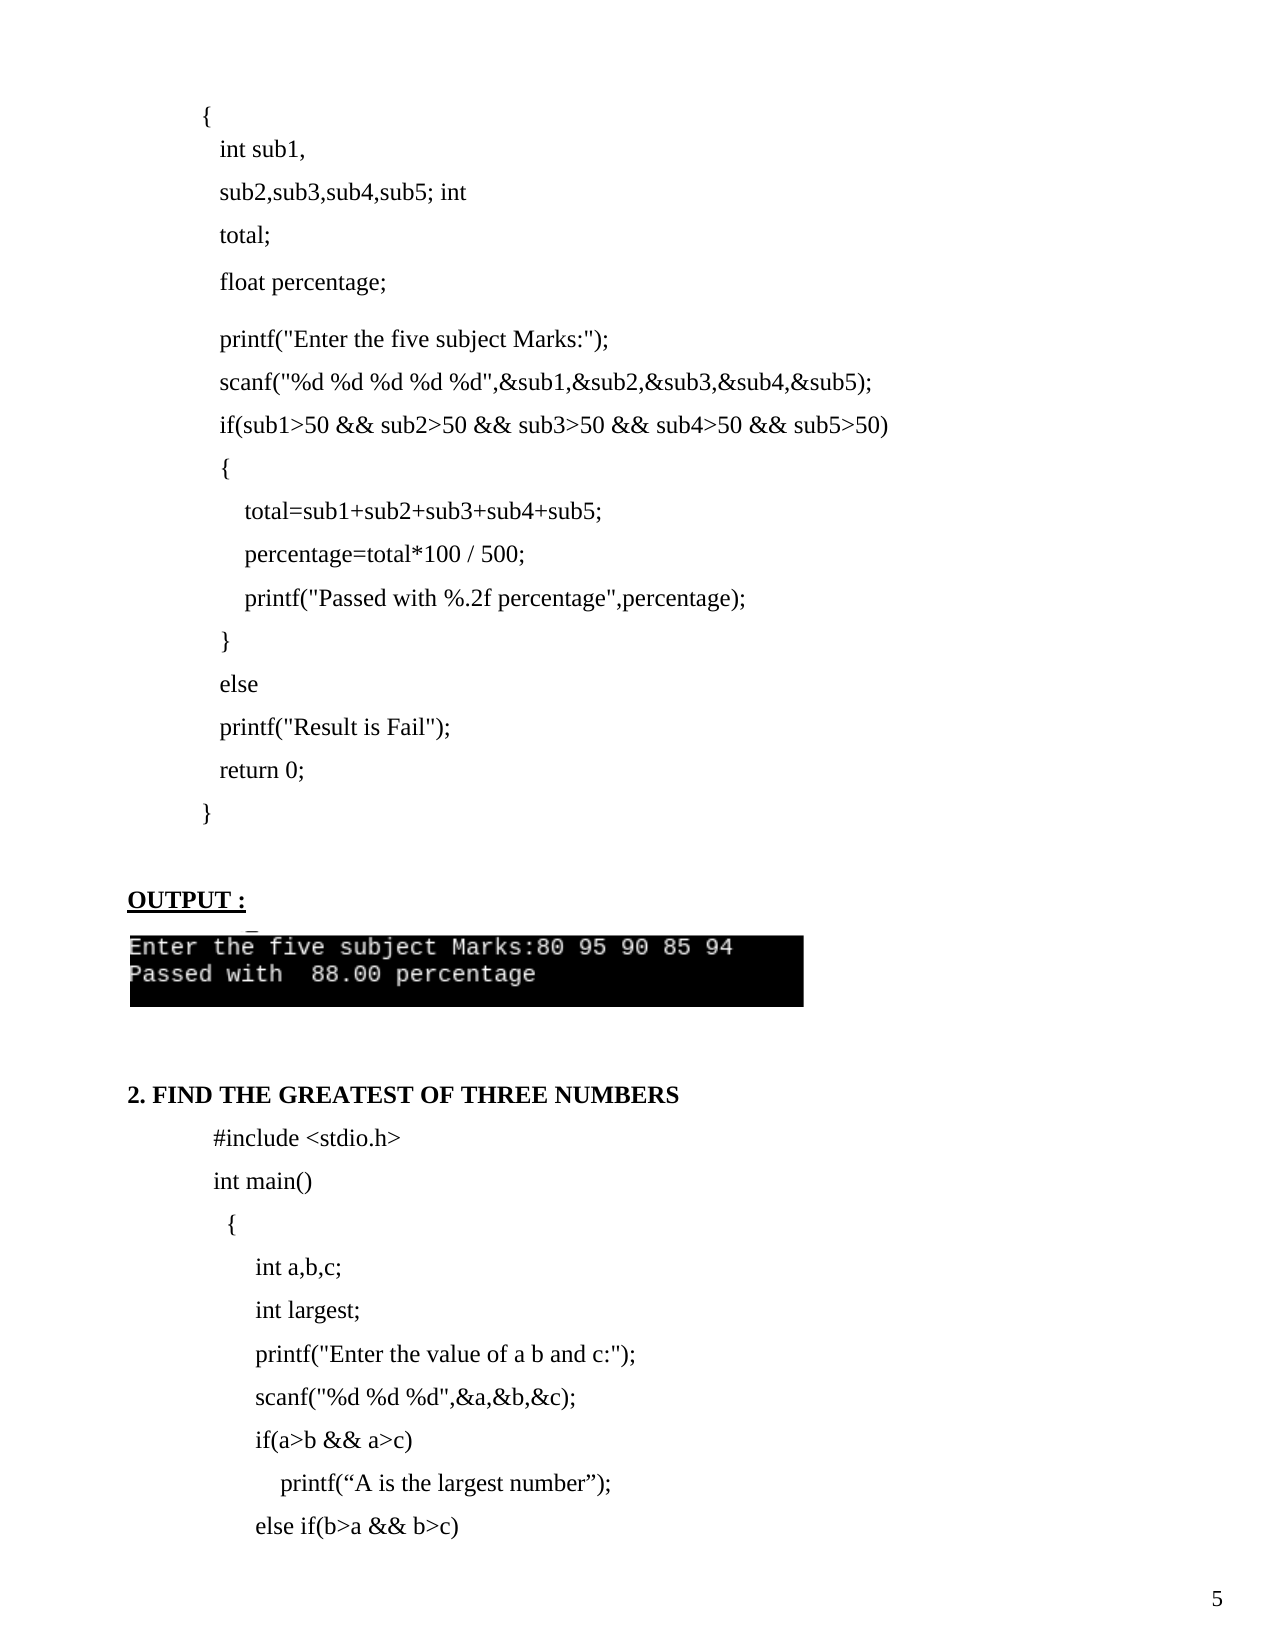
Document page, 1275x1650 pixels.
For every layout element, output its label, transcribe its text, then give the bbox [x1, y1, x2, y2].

text #include <stdio.h> int main() [213, 1123, 403, 1195]
text { [226, 1209, 1254, 1238]
text int sub1, sub2,sub3,sub4,sub5; int total; [219, 134, 469, 249]
list FIND THE GREATEST OF THREE NUMBERS [127, 1081, 1254, 1109]
text } [201, 798, 1254, 827]
text { [219, 453, 1254, 482]
text printf("Enter the five subject Marks:"); [219, 324, 1254, 353]
text total=sub1+sub2+sub3+sub4+sub5; percentage=total*100 / 500; [244, 496, 604, 568]
text OUTPUT : [127, 885, 1254, 914]
text printf("Result is Fail"); return 0; [219, 712, 453, 784]
text printf(“A is the largest number”); else if(b>a && b>c) [255, 1468, 613, 1540]
picture [130, 931, 804, 1007]
text float percentage; [219, 267, 1254, 295]
text printf("Passed with %.2f percentage",percentage); [244, 583, 1254, 611]
text else [219, 669, 1254, 698]
text scanf("%d %d %d %d %d",&sub1,&sub2,&sub3,&sub4,&sub5); if(sub1>50 && sub2>50 && sub3>50 && sub4>50 && sub5>50) [219, 367, 889, 439]
text printf("Enter the value of a b and c:"); scanf("%d %d %d",&a,&b,&c); if(a>b && a>c) [255, 1339, 638, 1454]
text } [219, 626, 1254, 655]
text { [201, 101, 1254, 130]
text int a,b,c; int largest; [255, 1252, 361, 1324]
